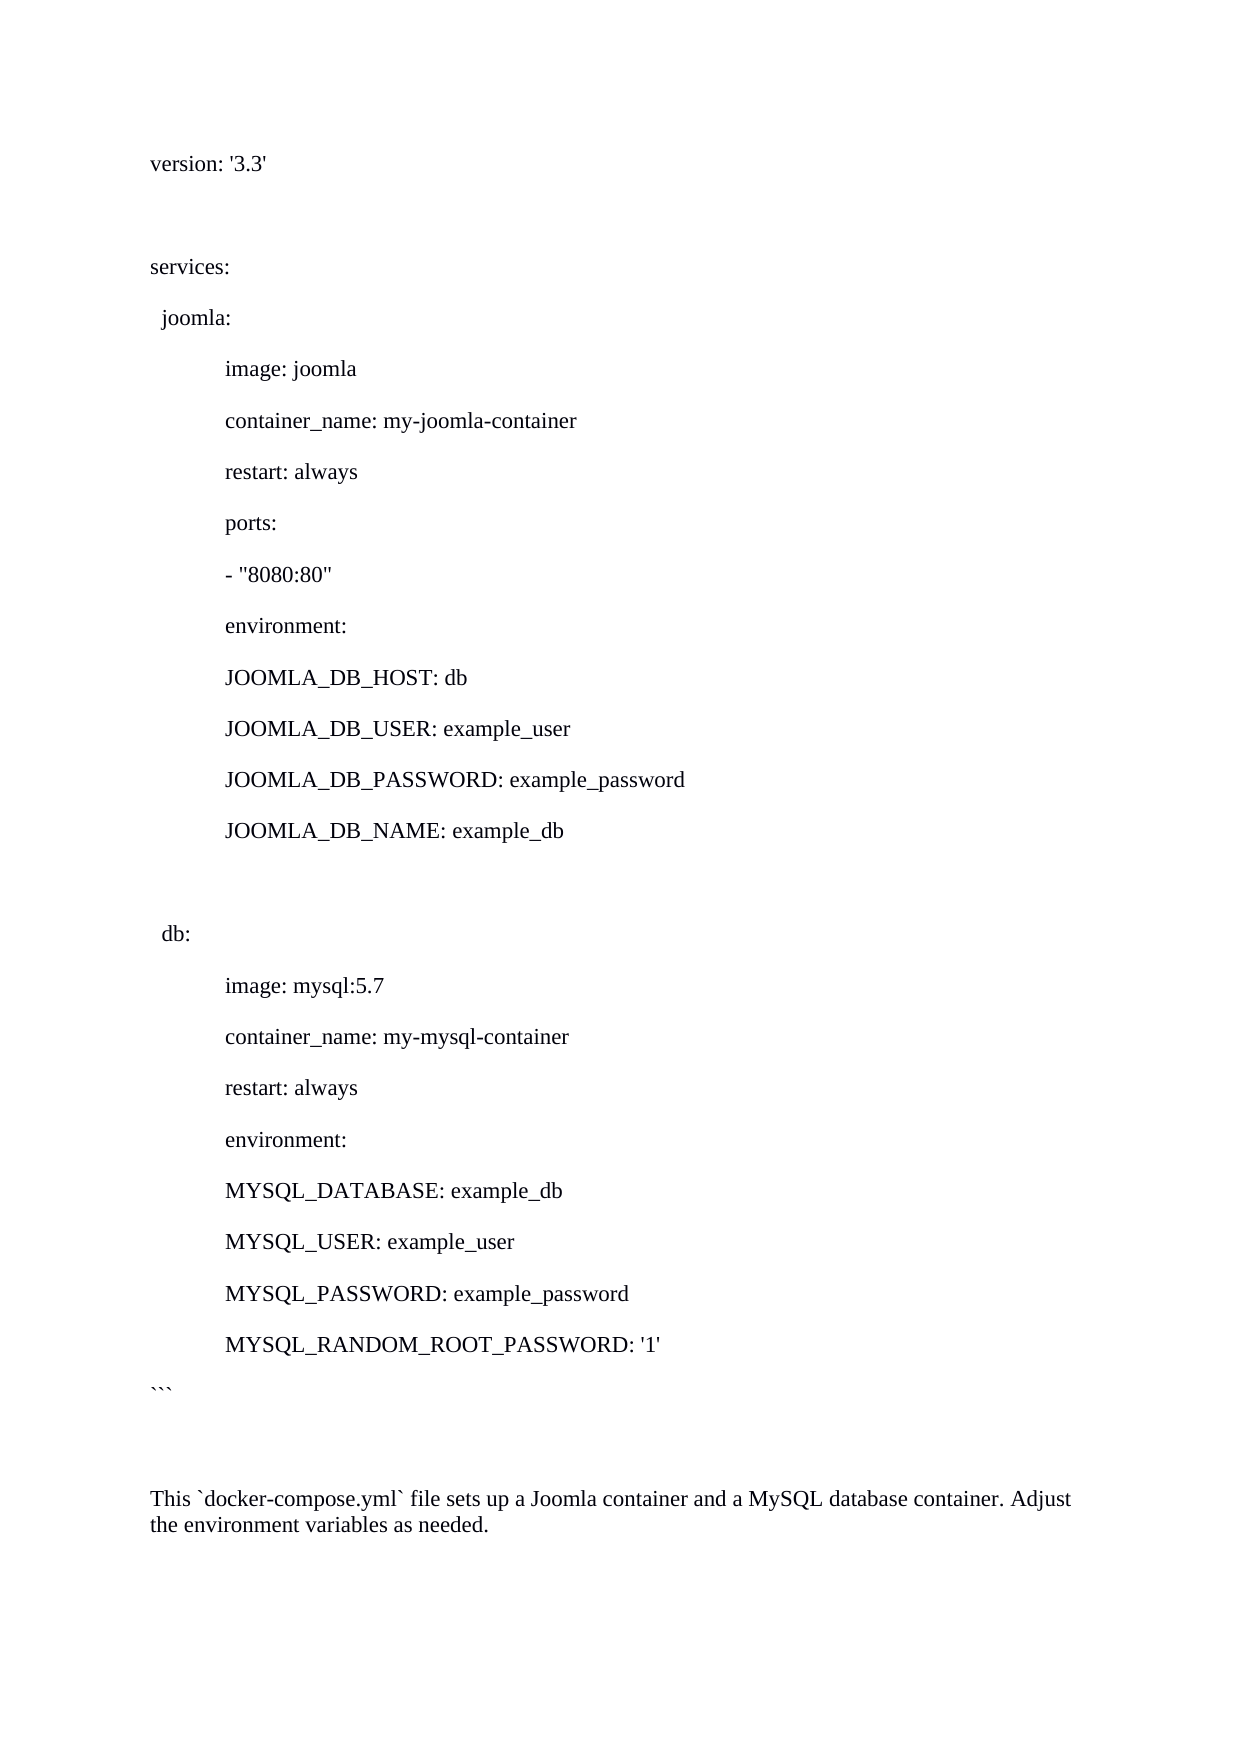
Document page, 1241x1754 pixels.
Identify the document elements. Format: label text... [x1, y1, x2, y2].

text JOOMLA_DB_PASSWORD: example_password [150, 766, 1090, 793]
text MYSQL_DATABASE: example_db [150, 1177, 1090, 1203]
text image: joomla [150, 355, 1090, 382]
text This `docker-compose.yml` file sets up a Joomla container and a MySQL database container. Adjust the environment variables as needed. [150, 1485, 1090, 1538]
text services: [150, 253, 1090, 279]
text MYSQL_USER: example_user [150, 1228, 1090, 1255]
text restart: always [150, 458, 1090, 484]
text - "8080:80" [150, 561, 1090, 587]
text container_name: my-joomla-container [150, 407, 1090, 433]
text db: [150, 920, 1090, 947]
text JOOMLA_DB_USER: example_user [150, 715, 1090, 741]
text JOOMLA_DB_HOST: db [150, 663, 1090, 690]
text environment: [150, 612, 1090, 638]
text image: mysql:5.7 [150, 972, 1090, 998]
text ports: [150, 509, 1090, 536]
text version: '3.3' [150, 150, 1090, 176]
text MYSQL_RANDOM_ROOT_PASSWORD: '1' [150, 1331, 1090, 1357]
text JOOMLA_DB_NAME: example_db [150, 818, 1090, 844]
text container_name: my-mysql-container [150, 1023, 1090, 1049]
text environment: [150, 1126, 1090, 1152]
text MYSQL_PASSWORD: example_password [150, 1280, 1090, 1306]
text ``` [150, 1382, 1090, 1409]
text joomla: [150, 304, 1090, 330]
text restart: always [150, 1074, 1090, 1101]
